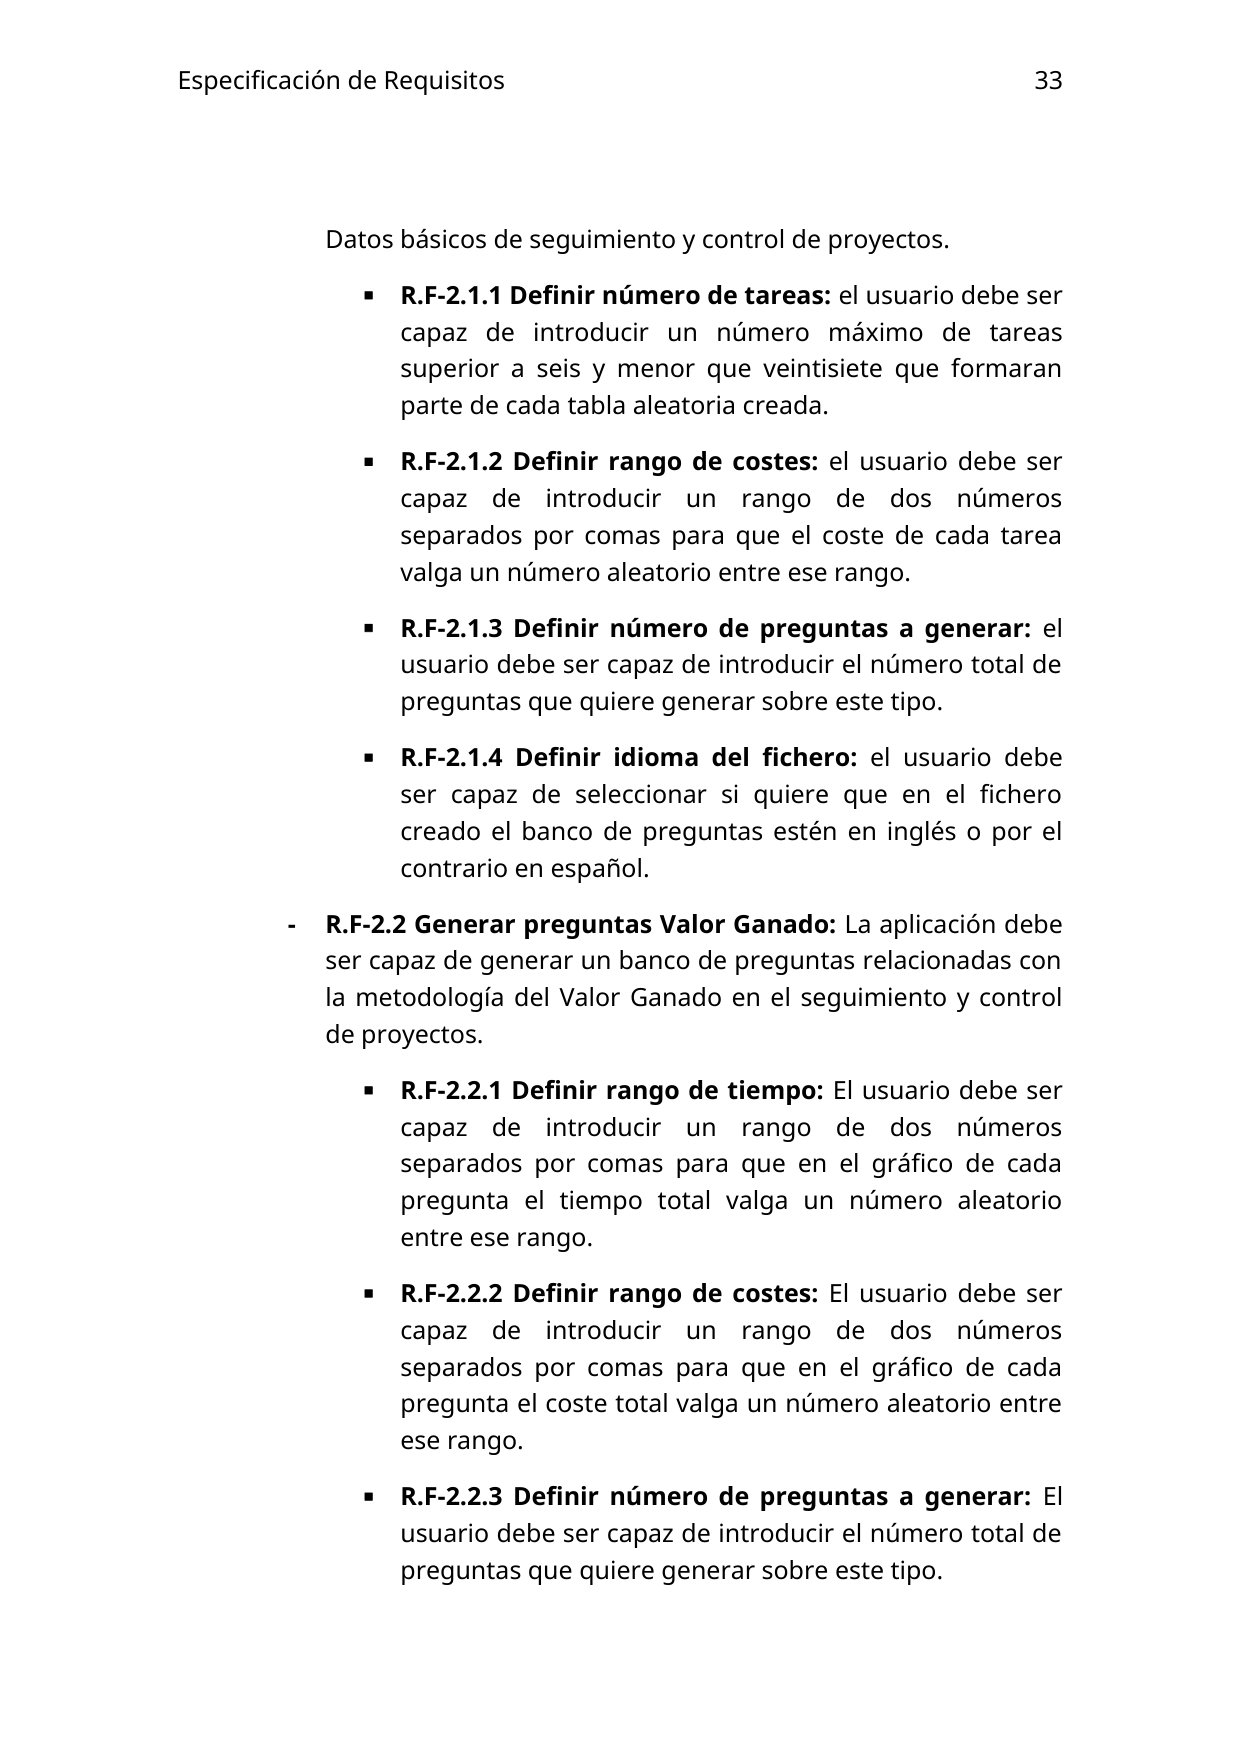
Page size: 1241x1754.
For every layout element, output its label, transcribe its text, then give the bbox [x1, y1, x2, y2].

list R.F-2.1.4 Definir idioma del fichero: el usuario debe ser capaz de seleccionar si quiere que en el fichero creado el banco de preguntas estén en inglés o por el contrario en español. [363, 740, 1063, 884]
list R.F-2.2.1 Definir rango de tiempo: El usuario debe ser capaz de introducir un rango de dos números separados por comas para que en el gráfico de cada pregunta el tiempo total valga un número aleatorio entre ese rango. [363, 1073, 1063, 1254]
list R.F-2.2.2 Definir rango de costes: El usuario debe ser capaz de introducir un rango de dos números separados por comas para que en el gráfico de cada pregunta el coste total valga un número aleatorio entre ese rango. [363, 1276, 1063, 1457]
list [288, 222, 1063, 256]
list R.F-2.1.3 Definir número de preguntas a generar: el usuario debe ser capaz de introducir el número total de preguntas que quiere generar sobre este tipo. [363, 610, 1063, 718]
list R.F-2.2.3 Definir número de preguntas a generar: El usuario debe ser capaz de introducir el número total de preguntas que quiere generar sobre este tipo. [363, 1479, 1063, 1586]
list R.F-2.1.2 Definir rango de costes: el usuario debe ser capaz de introducir un rango de dos números separados por comas para que el coste de cada tarea valga un número aleatorio entre ese rango. [363, 444, 1063, 588]
list R.F-2.1.1 Definir número de tareas: el usuario debe ser capaz de introducir un número máximo de tareas superior a seis y menor que veintisiete que formaran parte de cada tabla aleatoria creada. [363, 278, 1063, 422]
list R.F-2.2 Generar preguntas Valor Ganado: La aplicación debe ser capaz de generar un banco de preguntas relacionadas con la metodología del Valor Ganado en el seguimiento y control de proyectos. [288, 906, 1063, 1051]
